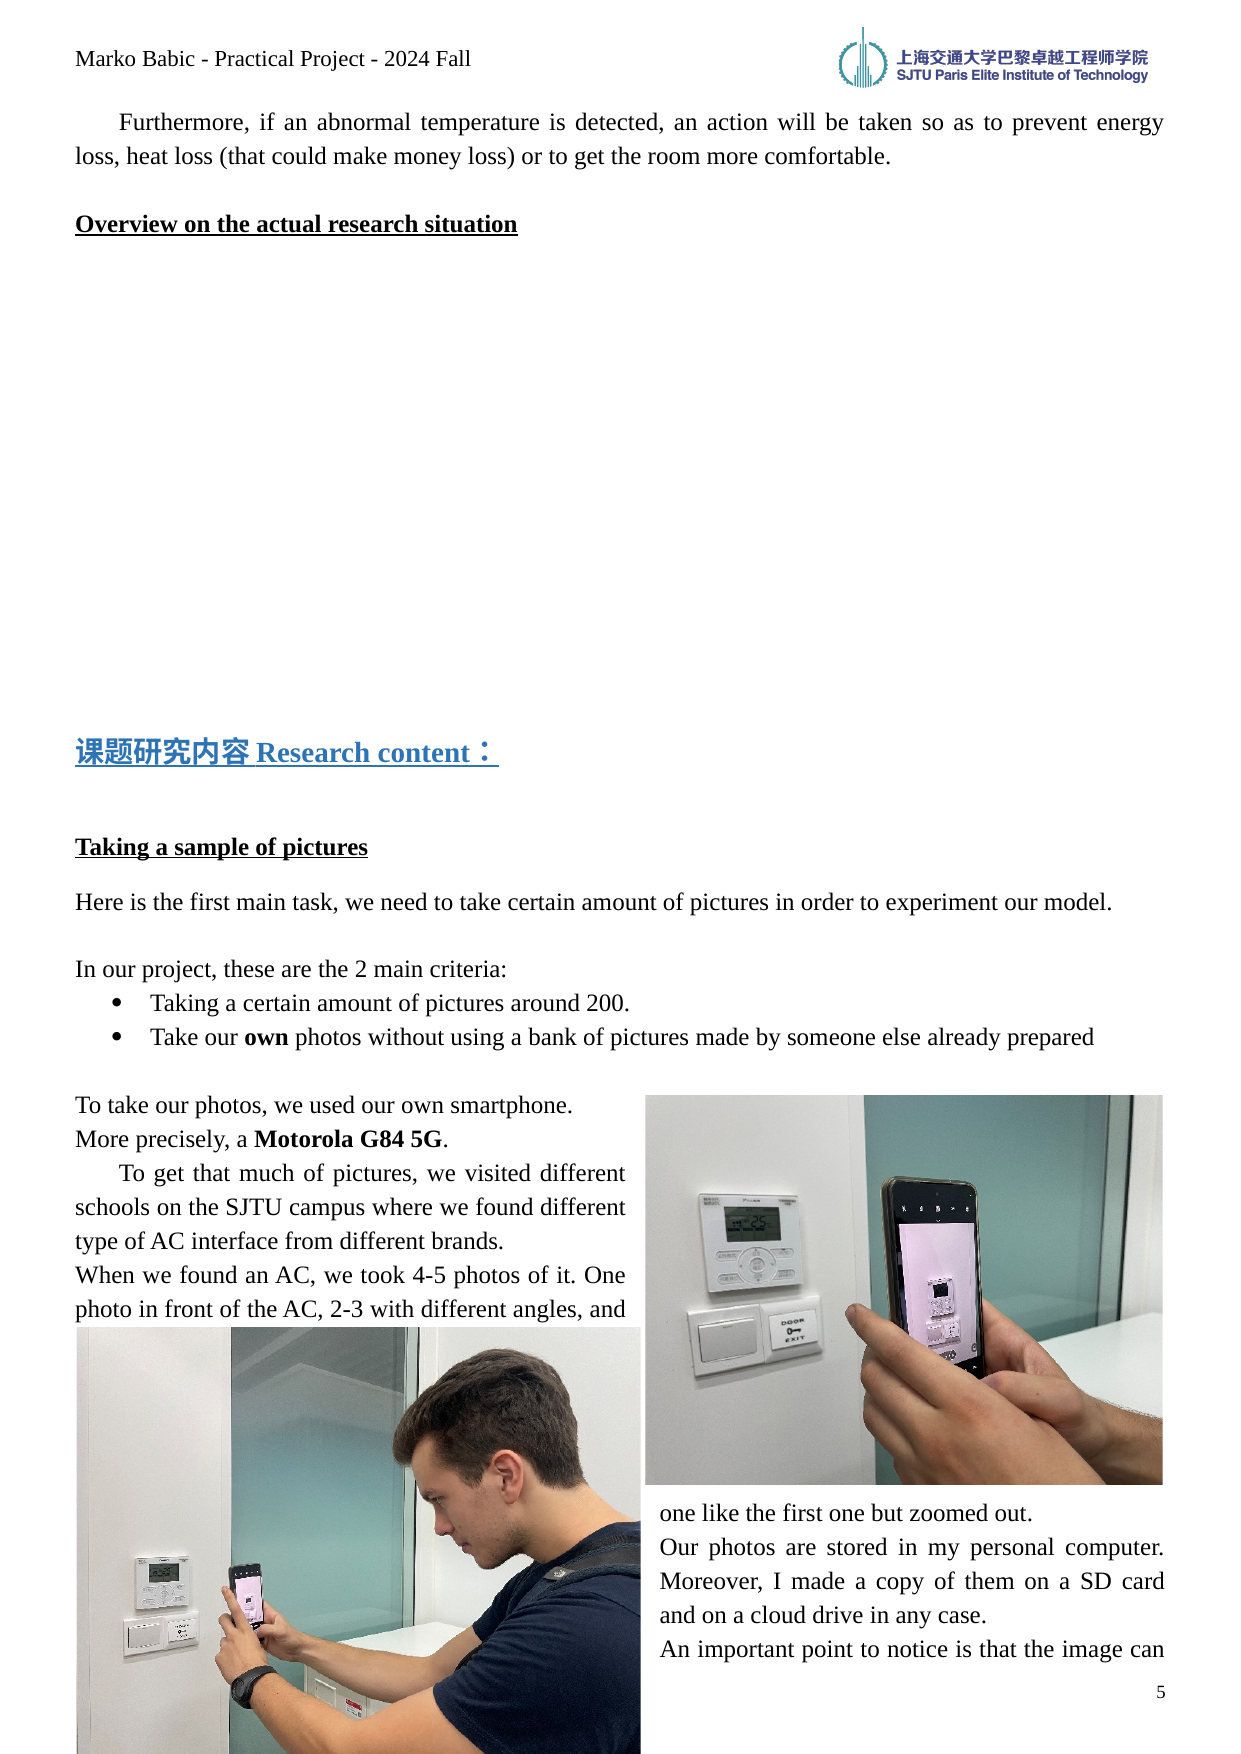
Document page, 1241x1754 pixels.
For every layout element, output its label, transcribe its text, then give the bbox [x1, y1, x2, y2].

picture [838, 27, 1166, 90]
subtitle Overview on the actual research situation [75, 207, 1165, 241]
text When we found an AC, we took 4-5 photos of it. One photo in front of the AC, 2-3 with different angles, and one like the first one but zoomed out. [75, 1258, 1165, 1529]
text Furthermore, if an abnormal temperature is detected, an action will be taken so as to prevent energy loss, heat loss (that could make money loss) or to get the room more comfortable. [75, 105, 1165, 173]
subtitle Taking a sample of pictures [75, 829, 1165, 863]
text To get that much of pictures, we visited different schools on the SJTU campus where we found different type of AC interface from different brands. [75, 1156, 643, 1258]
text In our project, these are the 2 main criteria: [75, 952, 1165, 986]
text Here is the first main task, we need to take certain amount of pictures in order to experiment our model. [75, 884, 1165, 918]
list Taking a certain amount of pictures around 200. [112, 986, 1165, 1020]
picture [75, 1327, 641, 1753]
subtitle 课题研究内容Research content： [75, 718, 1165, 786]
picture [643, 1095, 1163, 1483]
text Our photos are stored in my personal computer. Moreover, I made a copy of them on a SD card and on a cloud drive in any case. [641, 1529, 1165, 1631]
text More precisely, a Motorola G84 5G. [75, 1122, 643, 1156]
list Take our own photos without using a bank of pictures made by someone else already prepared [112, 1020, 1165, 1054]
text To take our photos, we used our own smartphone. [75, 1088, 1165, 1122]
